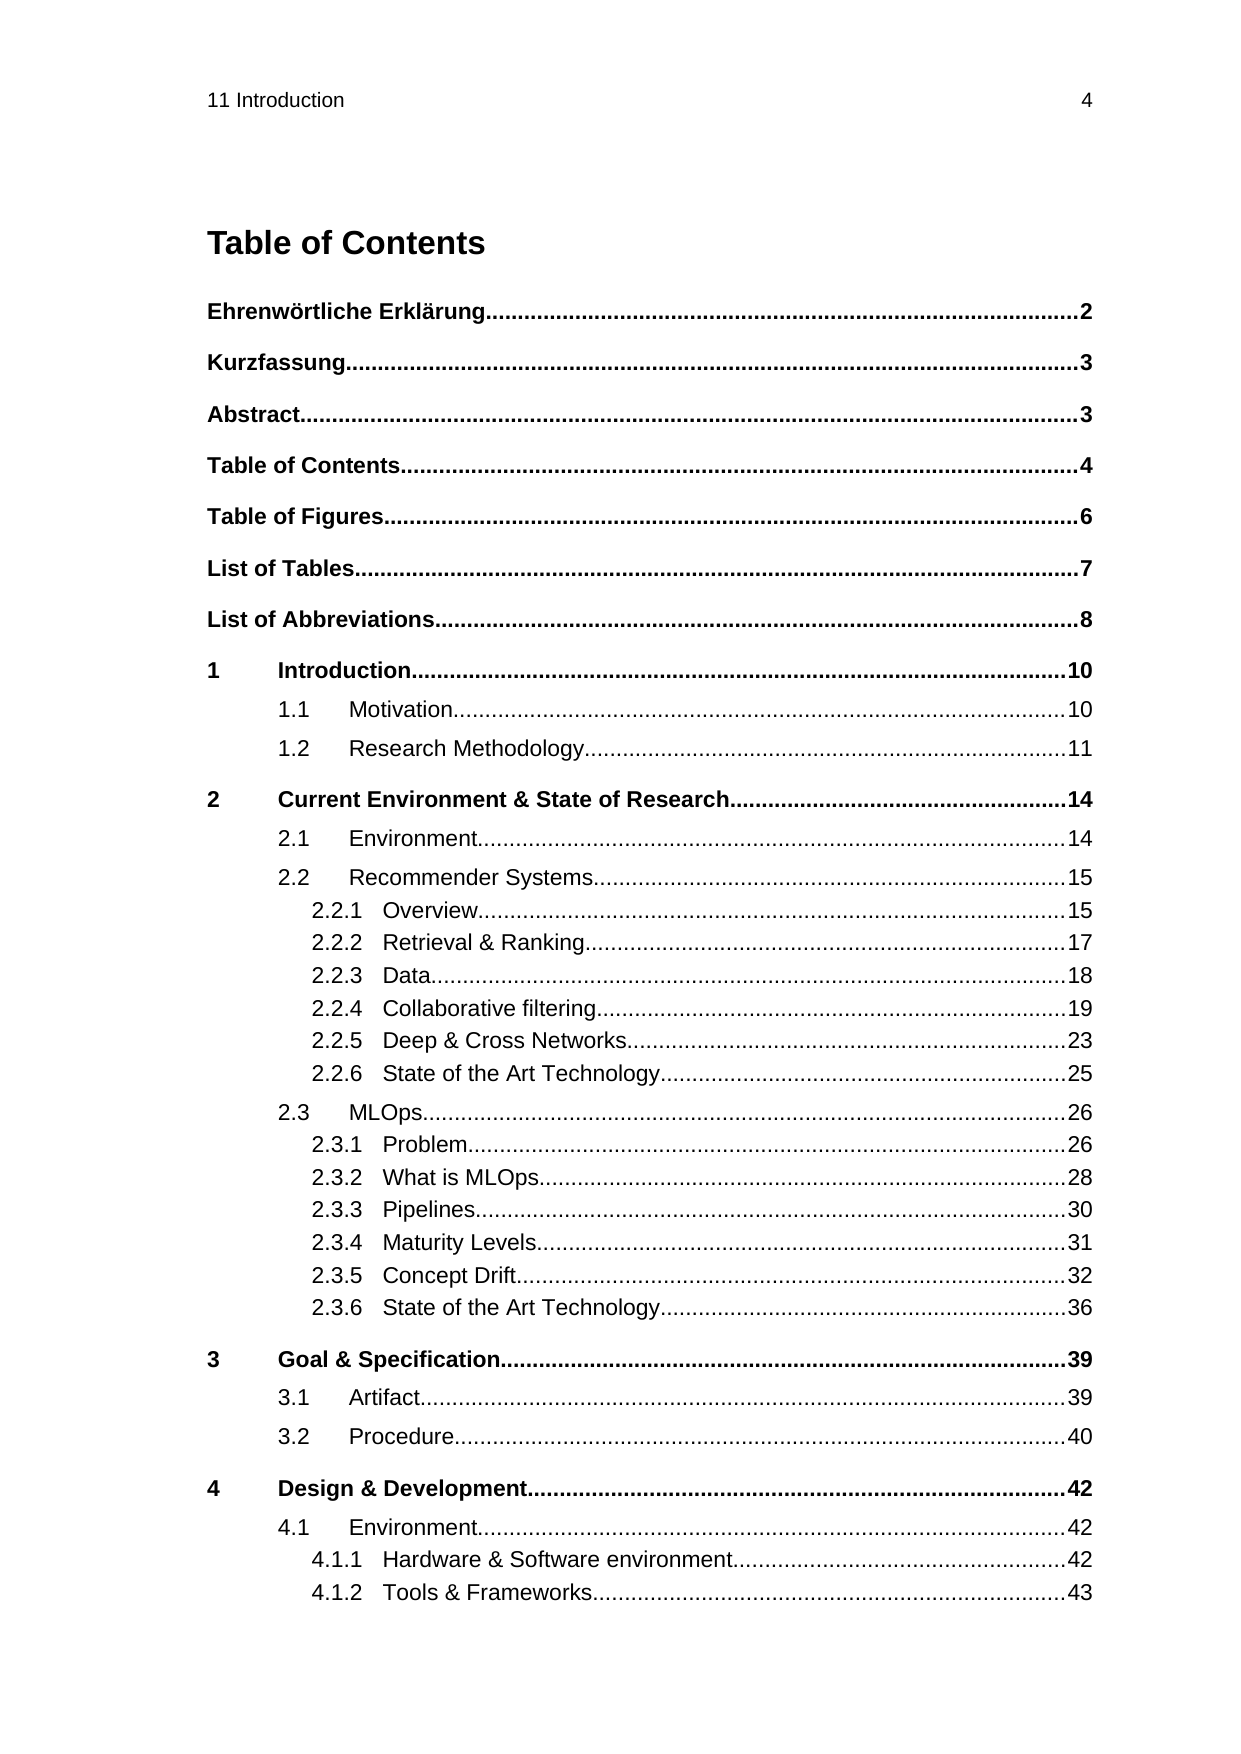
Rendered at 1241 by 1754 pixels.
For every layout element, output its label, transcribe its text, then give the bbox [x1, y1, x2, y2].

text 2.2 Recommender Systems 15 [278, 864, 1048, 890]
text 2.3.4 Maturity Levels 31 [311, 1229, 1048, 1255]
text 4.1.1 Hardware & Software environment 42 [311, 1546, 1048, 1572]
text 2.3.1 Problem 26 [311, 1131, 1048, 1157]
text 4.1 Environment 42 [278, 1513, 1048, 1540]
text 3.2 Procedure 40 [278, 1423, 1048, 1449]
text 2.2.5 Deep & Cross Networks 23 [311, 1027, 1048, 1053]
text 2.3.6 State of the Art Technology 36 [311, 1294, 1048, 1321]
text List of Tables 7 [207, 554, 1048, 581]
text 1 Introduction 10 [207, 657, 1048, 684]
text 2.2.3 Data 18 [311, 962, 1048, 988]
text 2 Current Environment & State of Research 14 [207, 786, 1048, 813]
text 3.1 Artifact 39 [278, 1384, 1048, 1411]
text List of Abbreviations 8 [207, 606, 1048, 632]
text 2.3.3 Pipelines 30 [311, 1196, 1048, 1223]
text 3 Goal & Specification 39 [207, 1346, 1048, 1372]
text 2.3.2 What is MLOps 28 [311, 1164, 1048, 1190]
text 2.3.5 Concept Drift 32 [311, 1262, 1048, 1288]
text Abstract 3 [207, 401, 1048, 427]
text 2.2.6 State of the Art Technology 25 [311, 1060, 1048, 1086]
text 2.2.1 Overview 15 [311, 897, 1048, 923]
text Table of Figures 6 [207, 503, 1048, 529]
text 4.1.2 Tools & Frameworks 43 [311, 1579, 1048, 1605]
text 1.2 Research Methodology 11 [278, 735, 1048, 761]
text 2.2.4 Collaborative filtering 19 [311, 994, 1048, 1021]
text 2.1 Environment 14 [278, 825, 1048, 852]
text 2.3 MLOps 26 [278, 1098, 1048, 1125]
text Kurzfassung 3 [207, 349, 1048, 376]
text 4 Design & Development 42 [207, 1474, 1048, 1501]
subtitle Table of Contents [207, 223, 1092, 261]
text Table of Contents 4 [207, 452, 1048, 478]
text Ehrenwörtliche Erklärung 2 [207, 298, 1048, 324]
text 1.1 Motivation 10 [278, 696, 1048, 722]
text 2.2.2 Retrieval & Ranking 17 [311, 929, 1048, 956]
